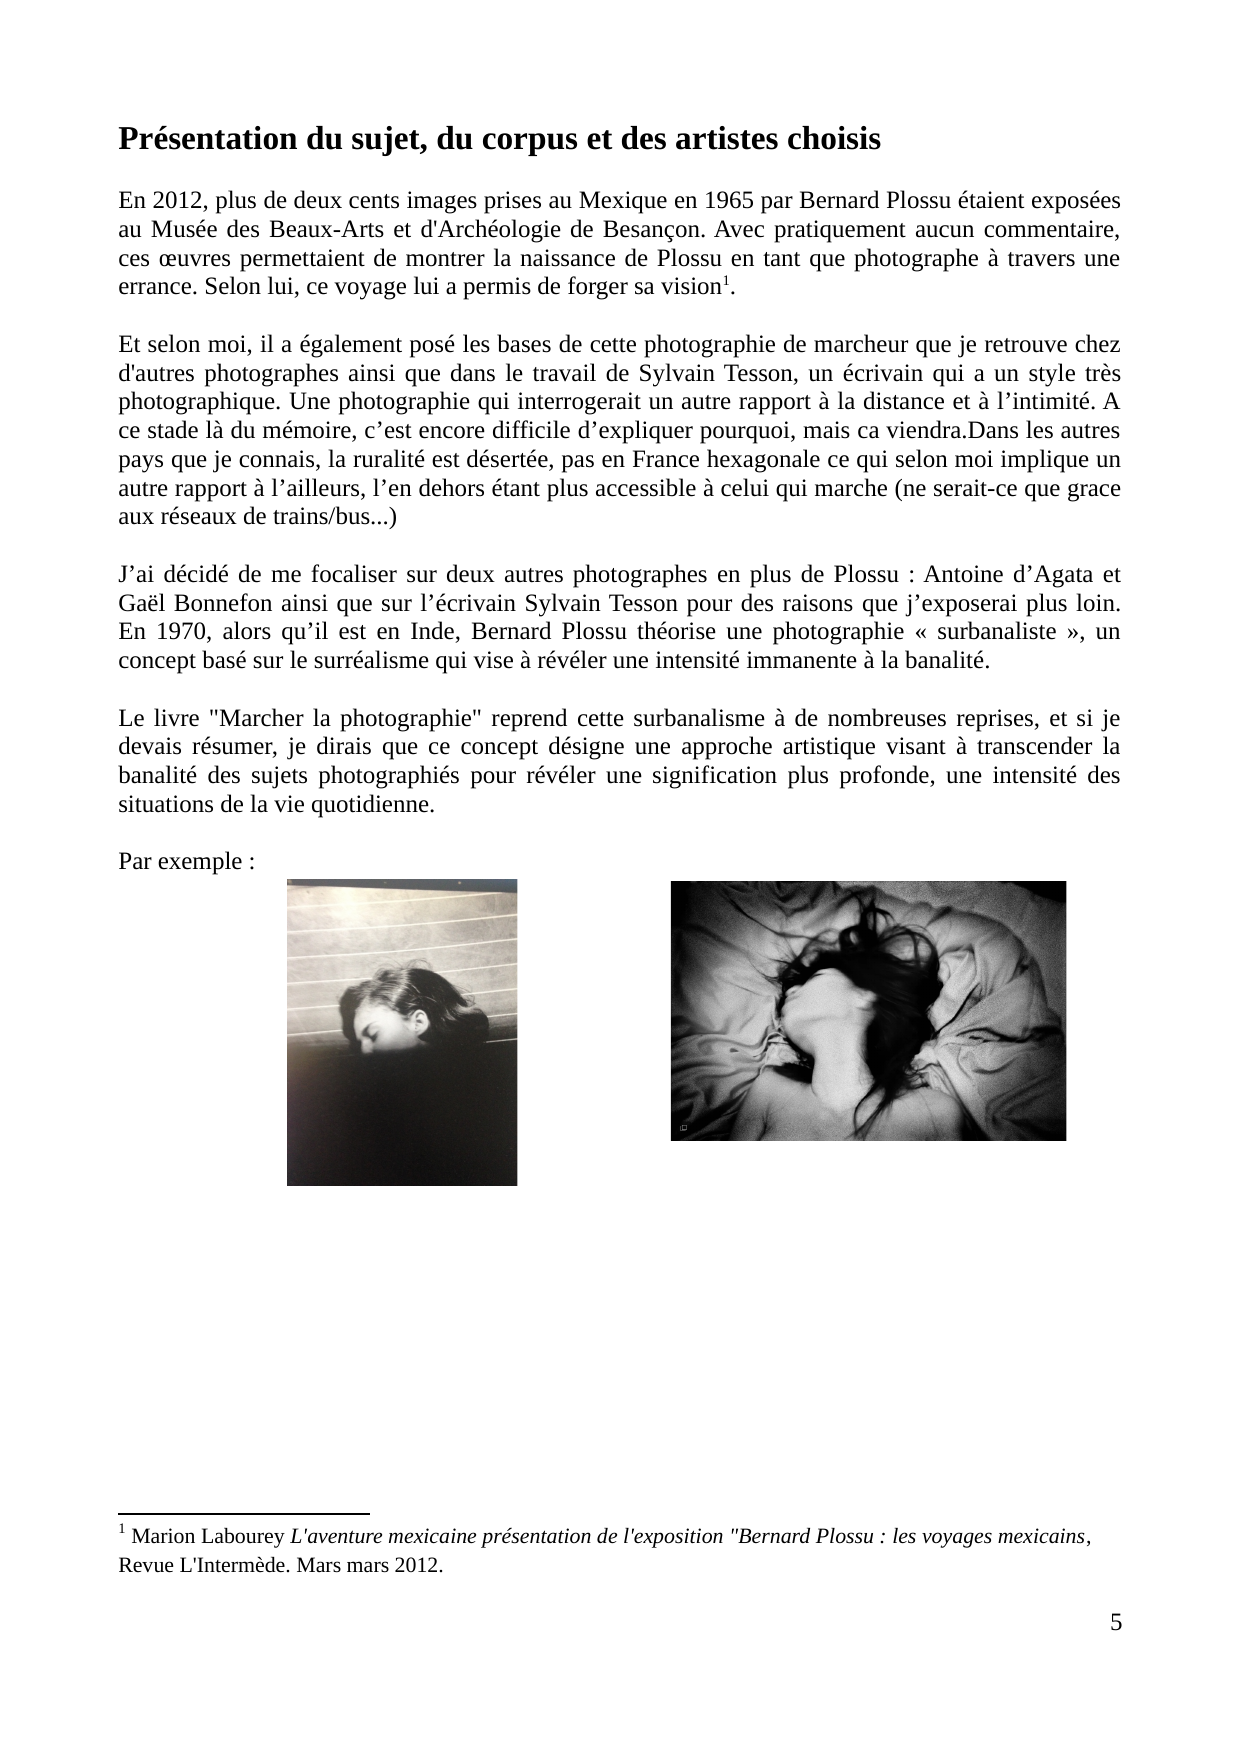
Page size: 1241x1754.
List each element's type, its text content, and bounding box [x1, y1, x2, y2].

text En 2012, plus de deux cents images prises au Mexique en 1965 par Bernard Plossu étaient exposées au Musée des Beaux-Arts et d'Archéologie de Besançon. Avec pratiquement aucun commentaire, ces œuvres permettaient de montrer la naissance de Plossu en tant que photographe à travers une errance. Selon lui, ce voyage lui a permis de forger sa vision. [118, 185, 1122, 300]
text Présentation du sujet, du corpus et des artistes choisis [118, 118, 1122, 156]
picture [287, 879, 518, 1186]
text Et selon moi, il a également posé les bases de cette photographie de marcheur que je retrouve chez d'autres photographes ainsi que dans le travail de Sylvain Tesson, un écrivain qui a un style très photographique. Une photographie qui interrogerait un autre rapport à la distance et à l’intimité. A ce stade là du mémoire, c’est encore difficile d’expliquer pourquoi, mais ca viendra.Dans les autres pays que je connais, la ruralité est désertée, pas en France hexagonale ce qui selon moi implique un autre rapport à l’ailleurs, l’en dehors étant plus accessible à celui qui marche (ne serait-ce que grace aux réseaux de trains/bus...) [118, 329, 1122, 530]
text Par exemple : [118, 846, 1122, 875]
table_header [620, 875, 1122, 1186]
text J’ai décidé de me focaliser sur deux autres photographes en plus de Plossu : Antoine d’Agata et Gaël Bonnefon ainsi que sur l’écrivain Sylvain Tesson pour des raisons que j’exposerai plus loin. En 1970, alors qu’il est en Inde, Bernard Plossu théorise une photographie « surbanaliste », un concept basé sur le surréalisme qui vise à révéler une intensité immanente à la banalité. [118, 559, 1122, 674]
picture [670, 881, 1067, 1141]
table_header [118, 875, 620, 1186]
text Le livre "Marcher la photographie" reprend cette surbanalisme à de nombreuses reprises, et si je devais résumer, je dirais que ce concept désigne une approche artistique visant à transcender la banalité des sujets photographiés pour révéler une signification plus profonde, une intensité des situations de la vie quotidienne. [118, 703, 1122, 818]
